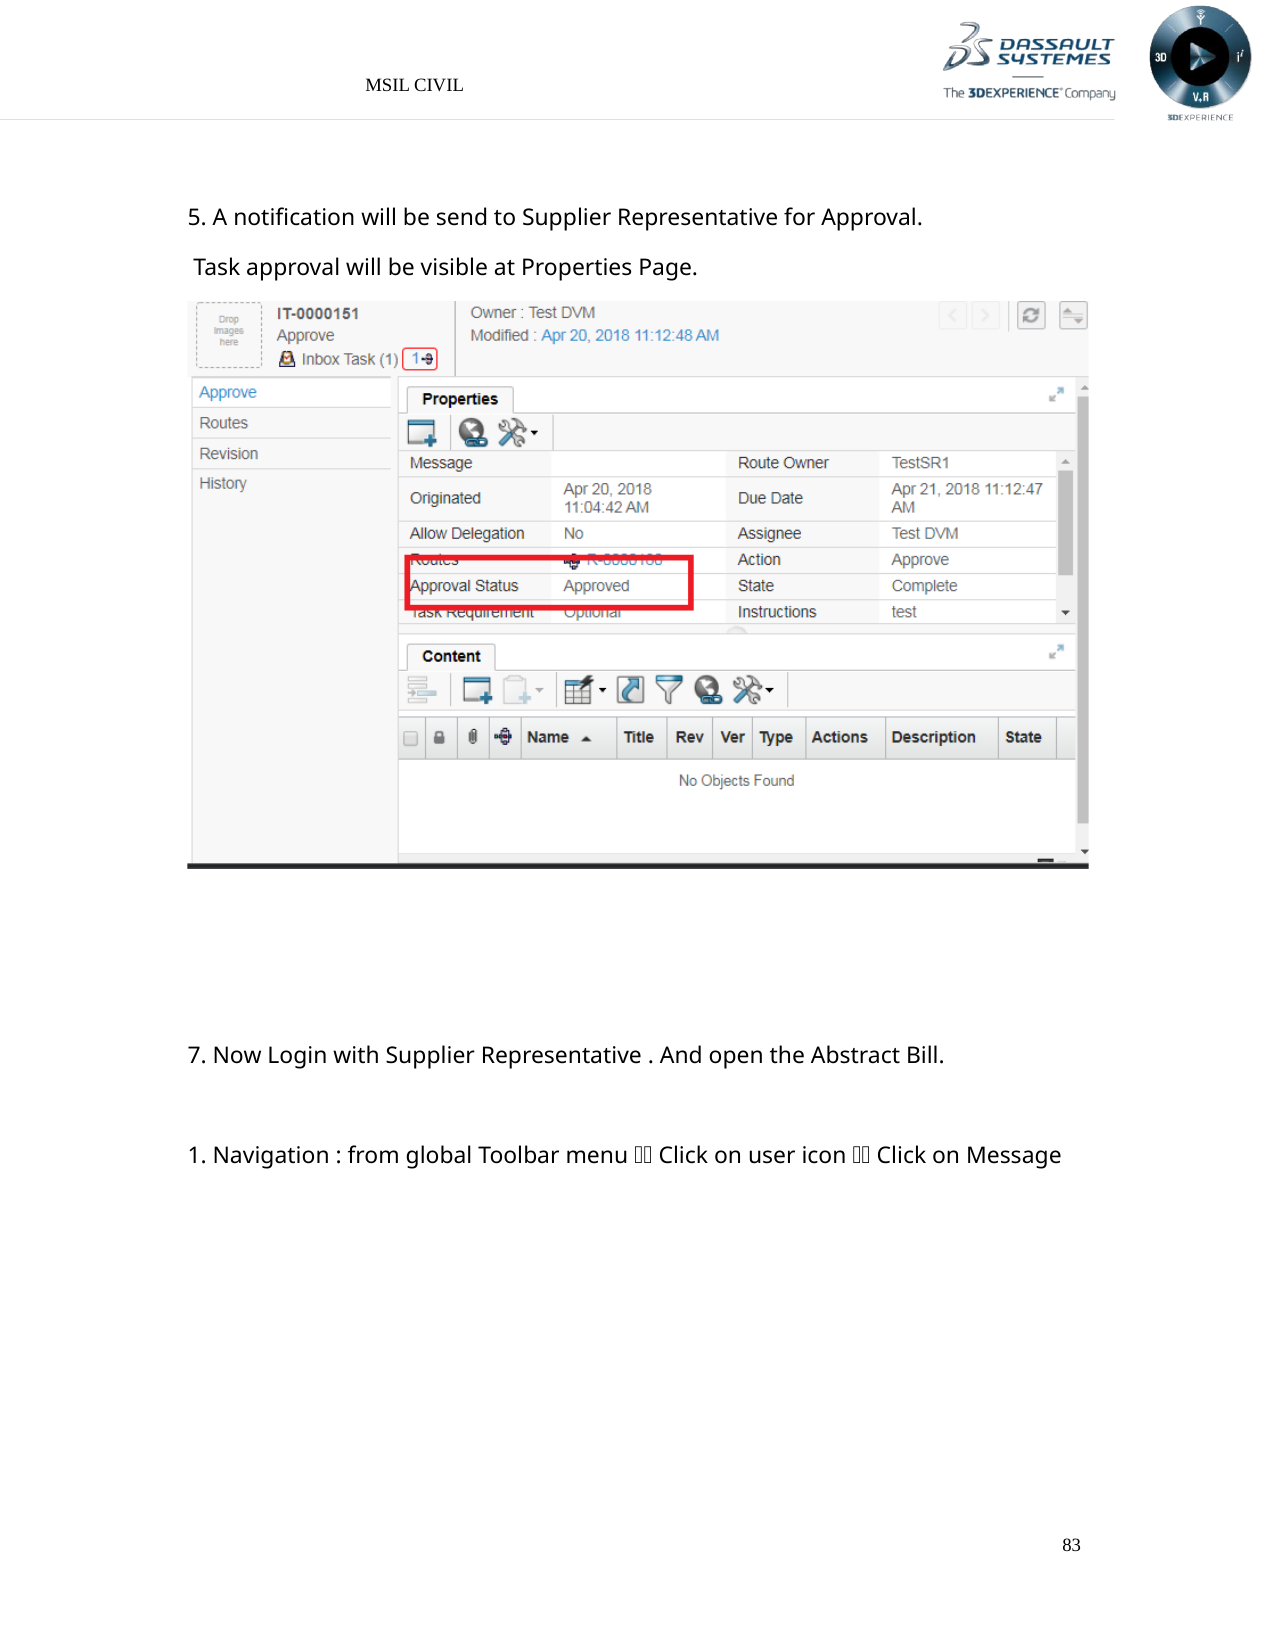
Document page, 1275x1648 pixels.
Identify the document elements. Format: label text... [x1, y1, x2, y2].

text 1. Navigation : from global Toolbar menu Click on user icon Click on Message [187, 1139, 1088, 1171]
text 7. Now Login with Supplier Representative . And open the Abstract Bill. [187, 1039, 1186, 1070]
text 5. A notification will be send to Supplier Representative for Approval. [187, 200, 1186, 232]
text Task approval will be visible at Properties Page. [187, 251, 1186, 282]
picture [0, 1, 1254, 134]
picture [187, 301, 1089, 869]
